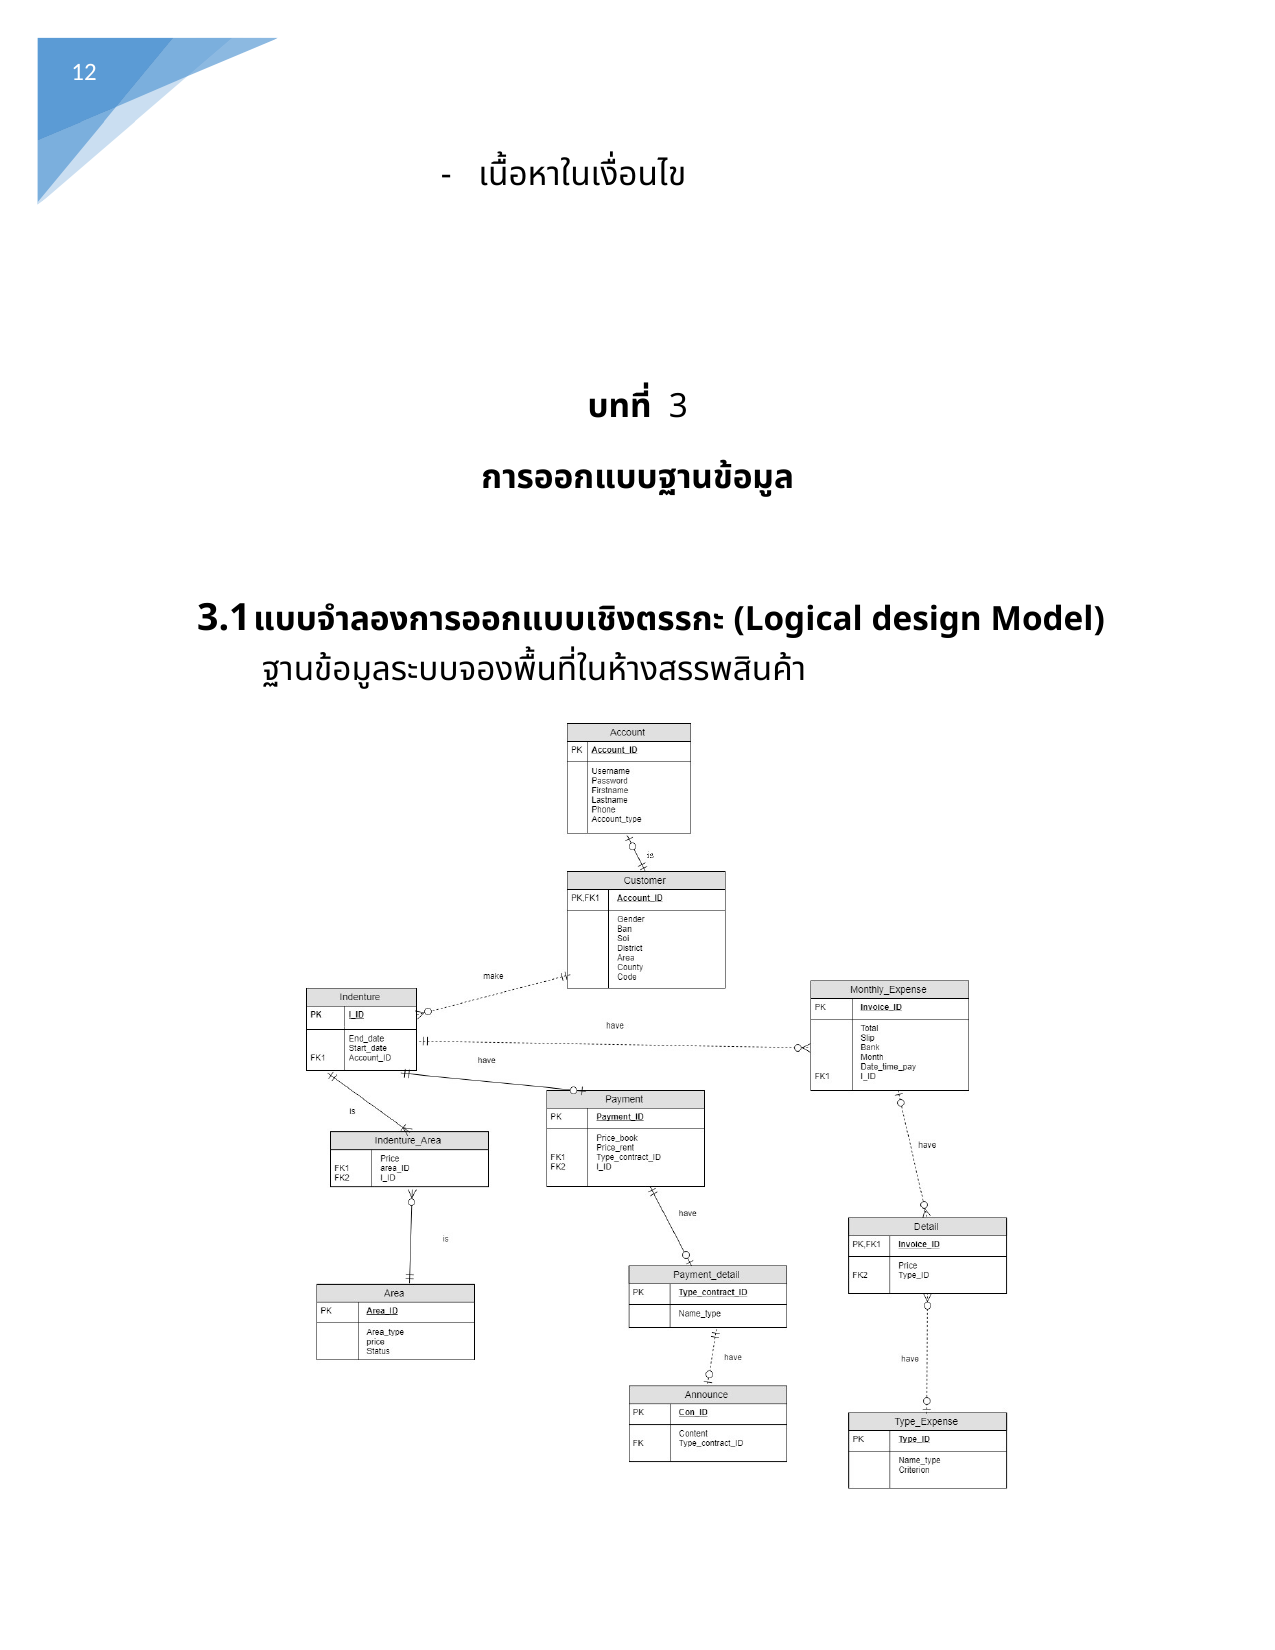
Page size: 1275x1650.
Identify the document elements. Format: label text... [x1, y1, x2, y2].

text ฐานข้อมูลระบบจองพื้นที่ในห้างสรรพสินค้า [253, 645, 1125, 696]
text การออกแบบฐานข้อมูล [150, 453, 1125, 504]
list แบบจำลองการออกแบบเชิงตรรกะ (Logical design Model) [197, 590, 1125, 645]
list เนื้อหาในเงื่อนไข [441, 150, 1125, 201]
text บทที่ 3 [150, 382, 1125, 433]
picture [299, 716, 1013, 1495]
picture [37, 37, 279, 206]
